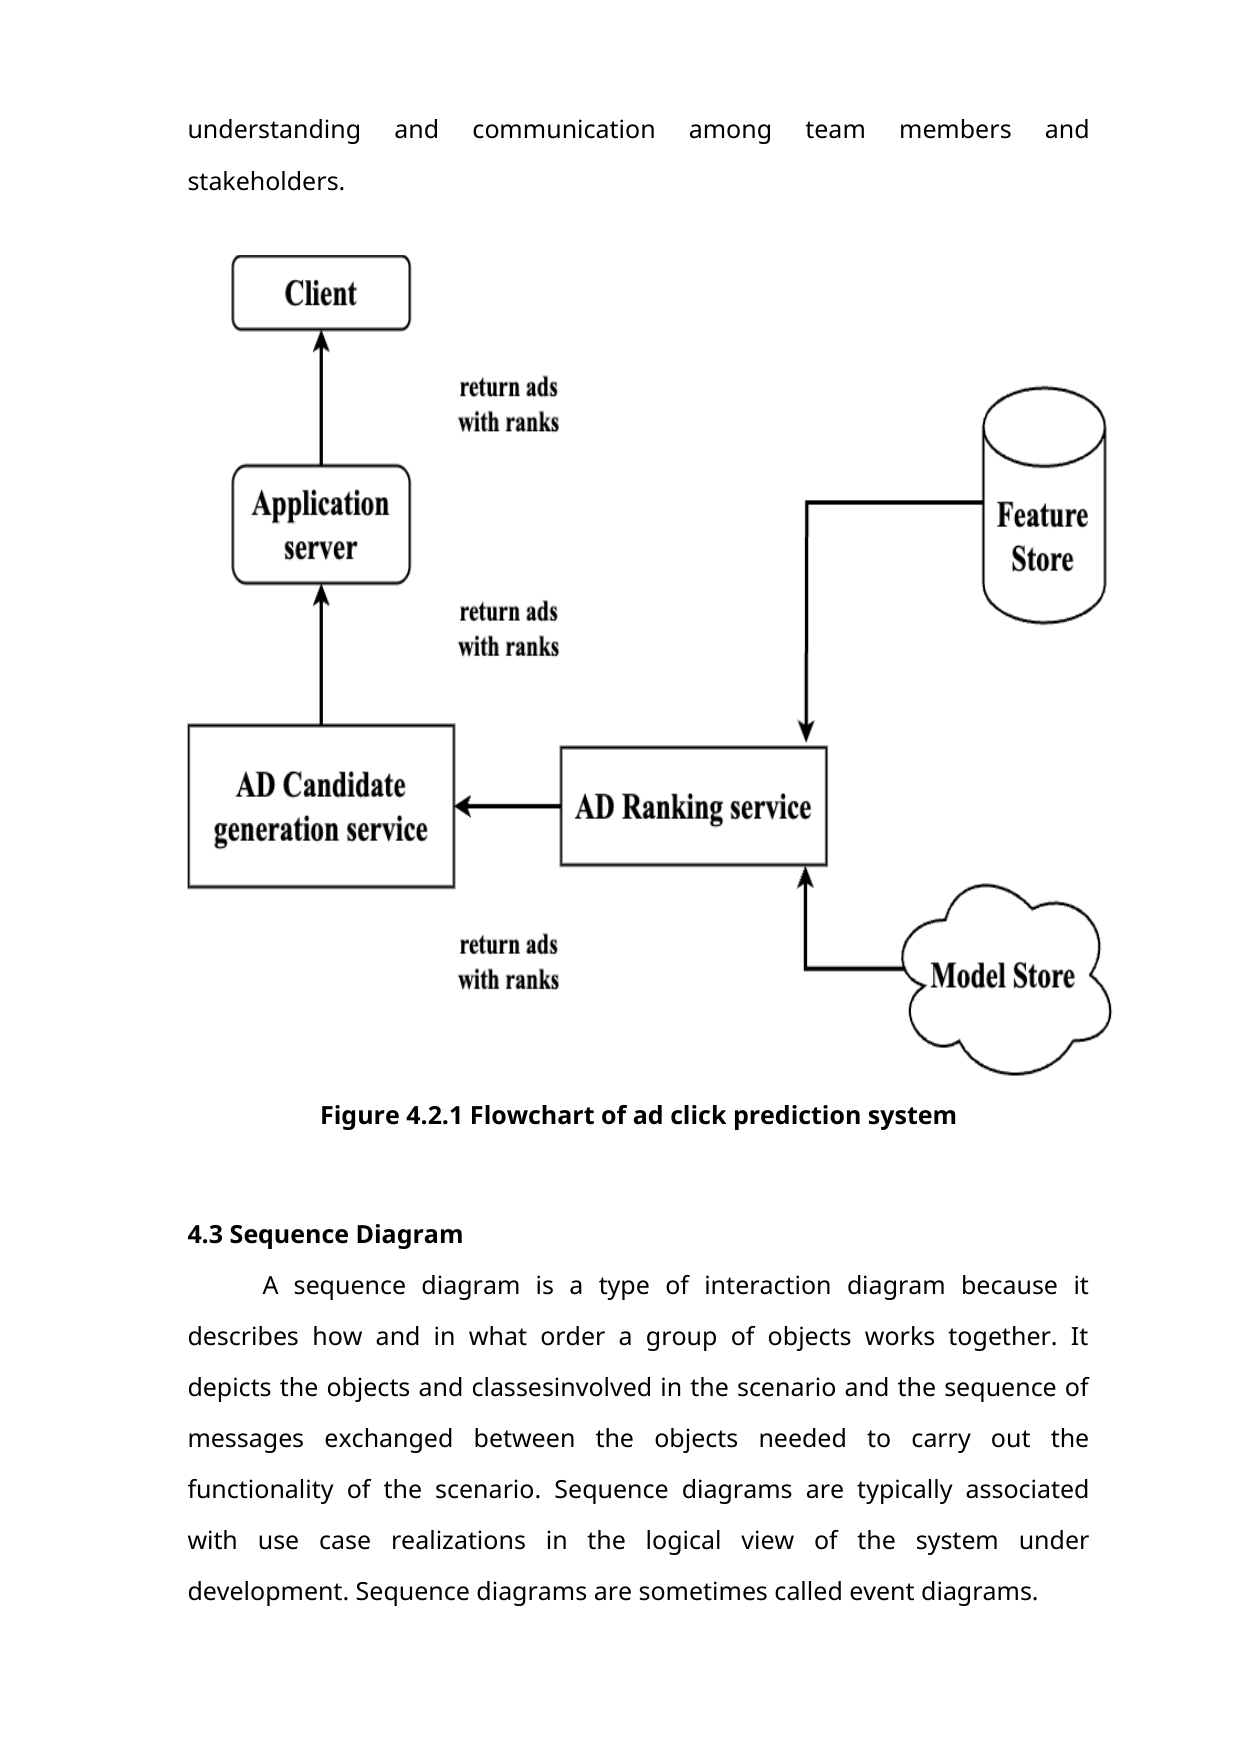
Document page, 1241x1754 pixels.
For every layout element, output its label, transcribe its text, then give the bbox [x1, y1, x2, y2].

picture [187, 255, 1120, 1086]
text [187, 112, 1090, 197]
text 4.3 Sequence Diagram [187, 1217, 1090, 1251]
text A sequence diagram is a type of interaction diagram because it describes how and in what order a group of objects works together. It depicts the objects and classesinvolved in the scenario and the sequence of messages exchanged between the objects needed to carry out the functionality of the scenario. Sequence diagrams are typically associated with use case realizations in the logical view of the system under development. Sequence diagrams are sometimes called event diagrams. [187, 1268, 1090, 1608]
text Figure 4.2.1 Flowchart of ad click prediction system [187, 1097, 1090, 1131]
